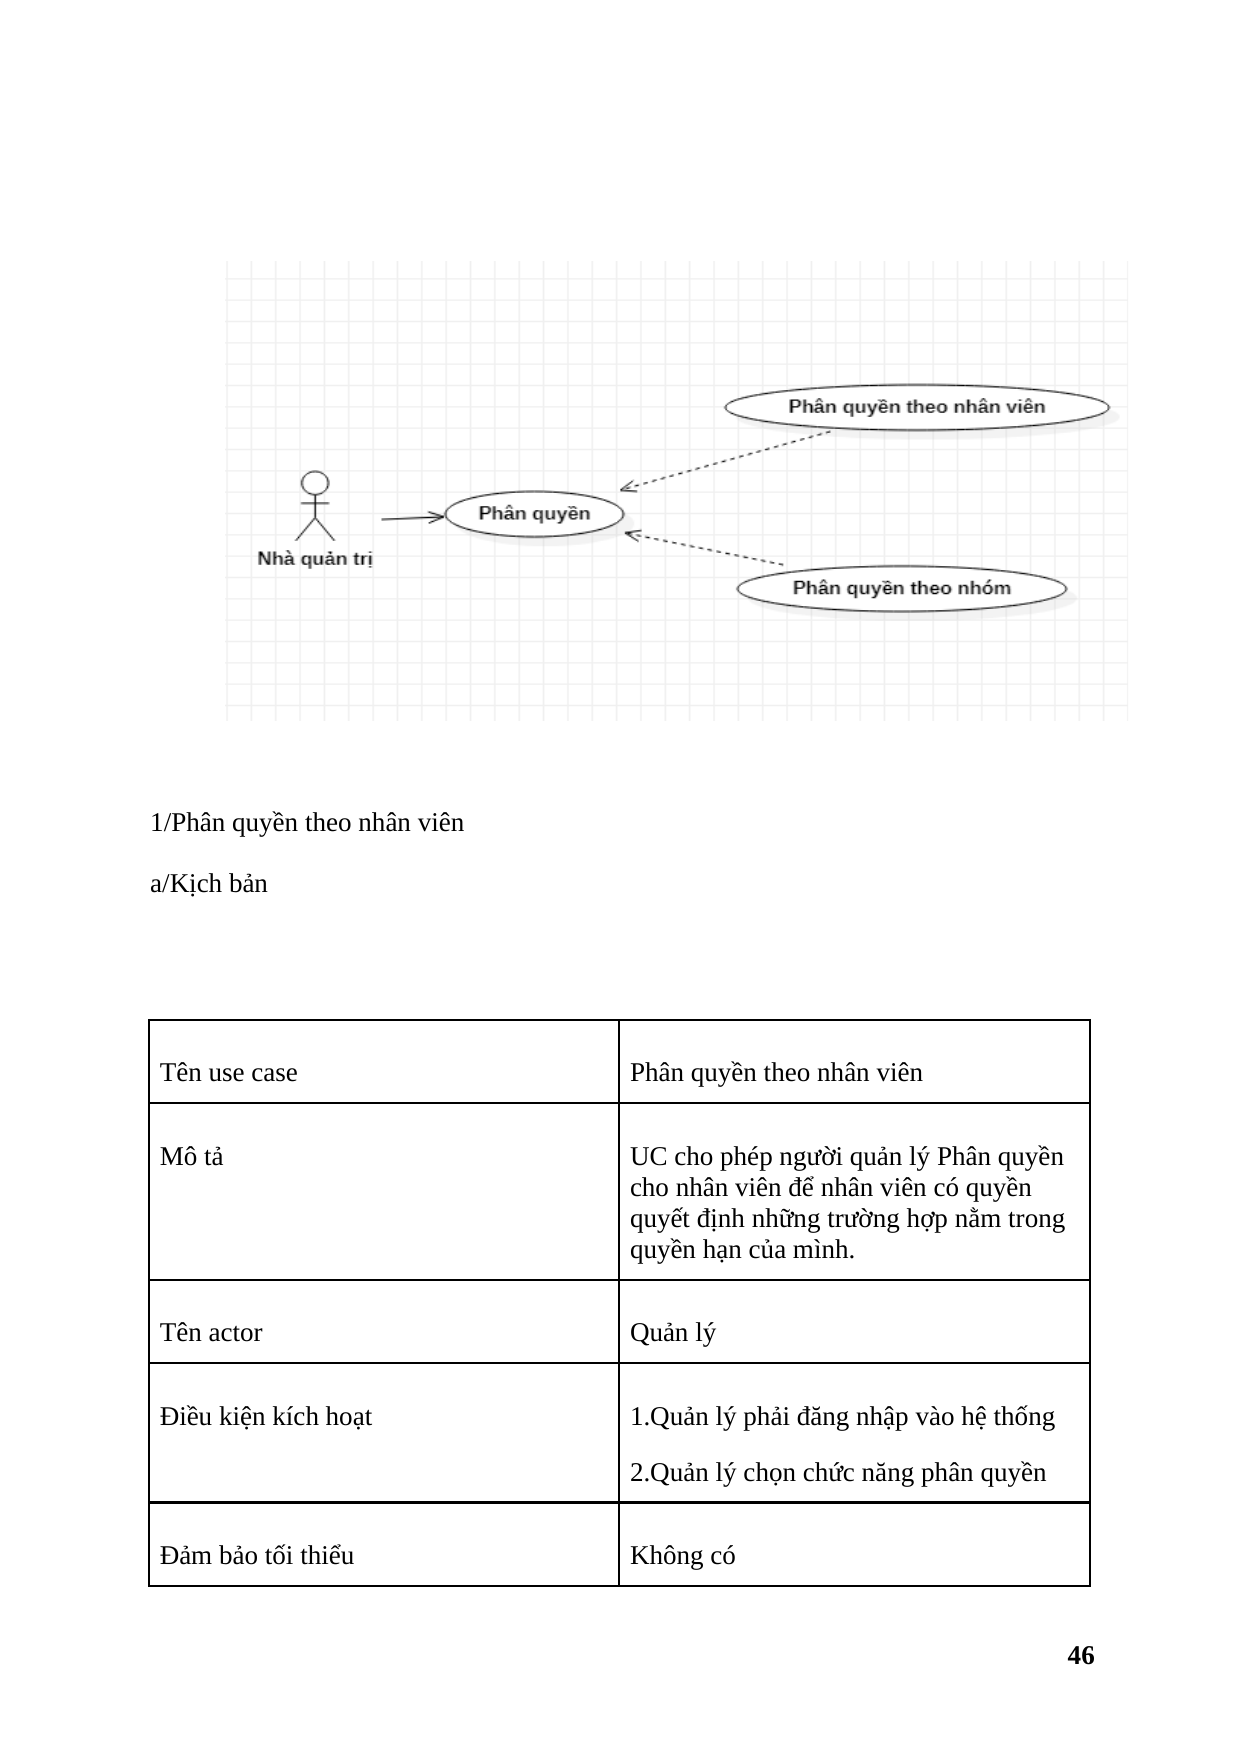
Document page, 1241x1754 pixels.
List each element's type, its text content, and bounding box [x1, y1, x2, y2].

table_cell Tên actor [150, 1281, 618, 1362]
table_cell 1.Quản lý phải đăng nhập vào hệ thống 2.Quản lý chọn chức năng phân quyền [620, 1364, 1089, 1501]
picture [225, 261, 1129, 721]
subtitle 1/Phân quyền theo nhân viên [150, 806, 1094, 837]
table_cell Không có [620, 1504, 1089, 1585]
table_cell Mô tả [150, 1104, 618, 1279]
table_cell Điều kiện kích hoạt [150, 1364, 618, 1501]
table_cell UC cho phép người quản lý Phân quyền cho nhân viên để nhân viên có quyền quyết định những trường hợp nằm trong quyền hạn của mình. [620, 1104, 1089, 1279]
text a/Kịch bản [150, 867, 1094, 898]
table_cell Đảm bảo tối thiểu [150, 1504, 618, 1585]
table_header Phân quyền theo nhân viên [620, 1021, 1089, 1102]
table_cell Quản lý [620, 1281, 1089, 1362]
table_header Tên use case [150, 1021, 618, 1102]
